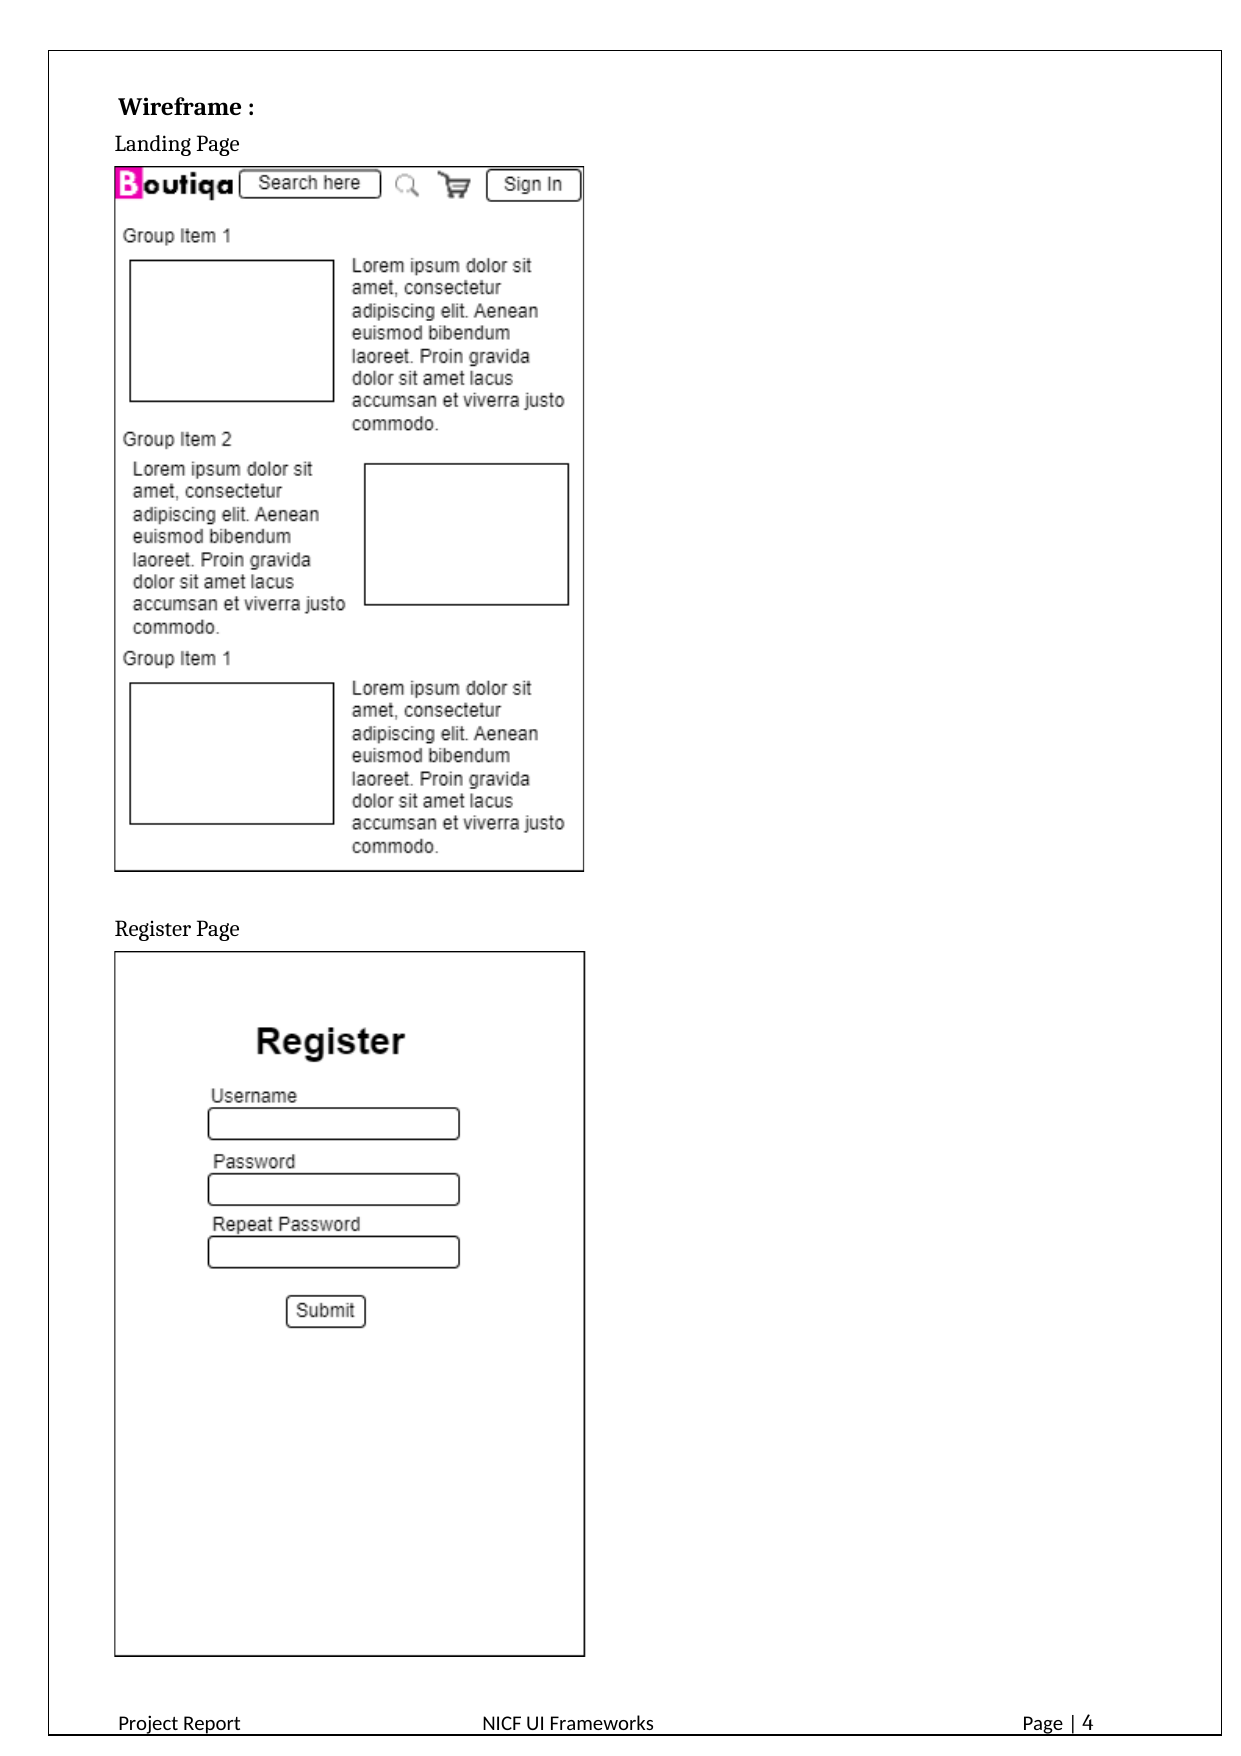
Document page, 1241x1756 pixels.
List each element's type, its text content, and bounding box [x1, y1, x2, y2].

subtitle Wireframe : [118, 93, 1221, 121]
picture [114, 951, 587, 1657]
list Register Page [114, 916, 1221, 942]
picture [114, 166, 585, 872]
list Landing Page [114, 131, 1221, 157]
